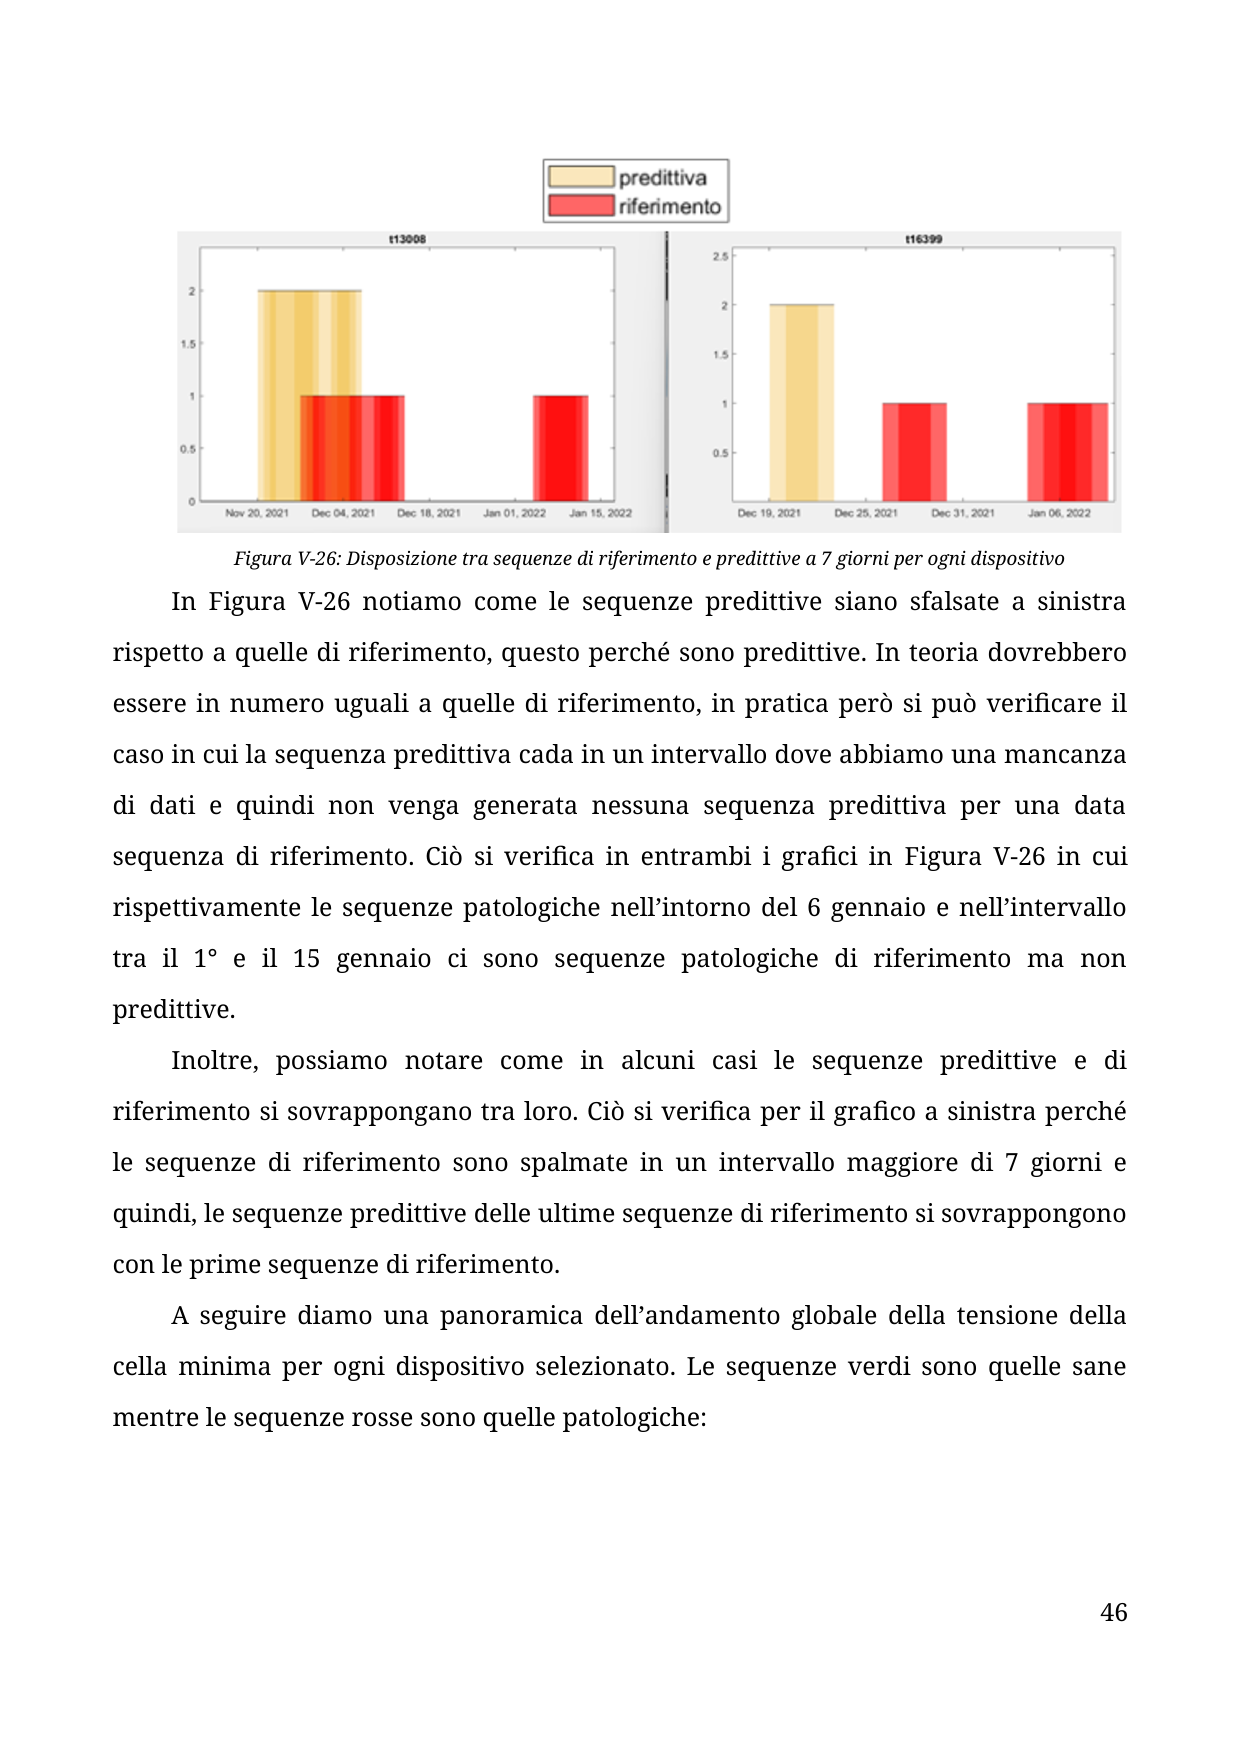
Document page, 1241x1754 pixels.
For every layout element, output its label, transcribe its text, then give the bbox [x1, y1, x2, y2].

text Inoltre, possiamo notare come in alcuni casi le sequenze predittive e di riferimento si sovrappongano tra loro. Ciò si verifica per il grafico a sinistra perché le sequenze di riferimento sono spalmate in un intervallo maggiore di 7 giorni e quindi, le sequenze predittive delle ultime sequenze di riferimento si sovrappongono con le prime sequenze di riferimento. [112, 1043, 1128, 1281]
picture [177, 150, 1123, 533]
text A seguire diamo una panoramica dell’andamento globale della tensione della cella minima per ogni dispositivo selezionato. Le sequenze verdi sono quelle sane mentre le sequenze rosse sono quelle patologiche: [112, 1298, 1128, 1434]
